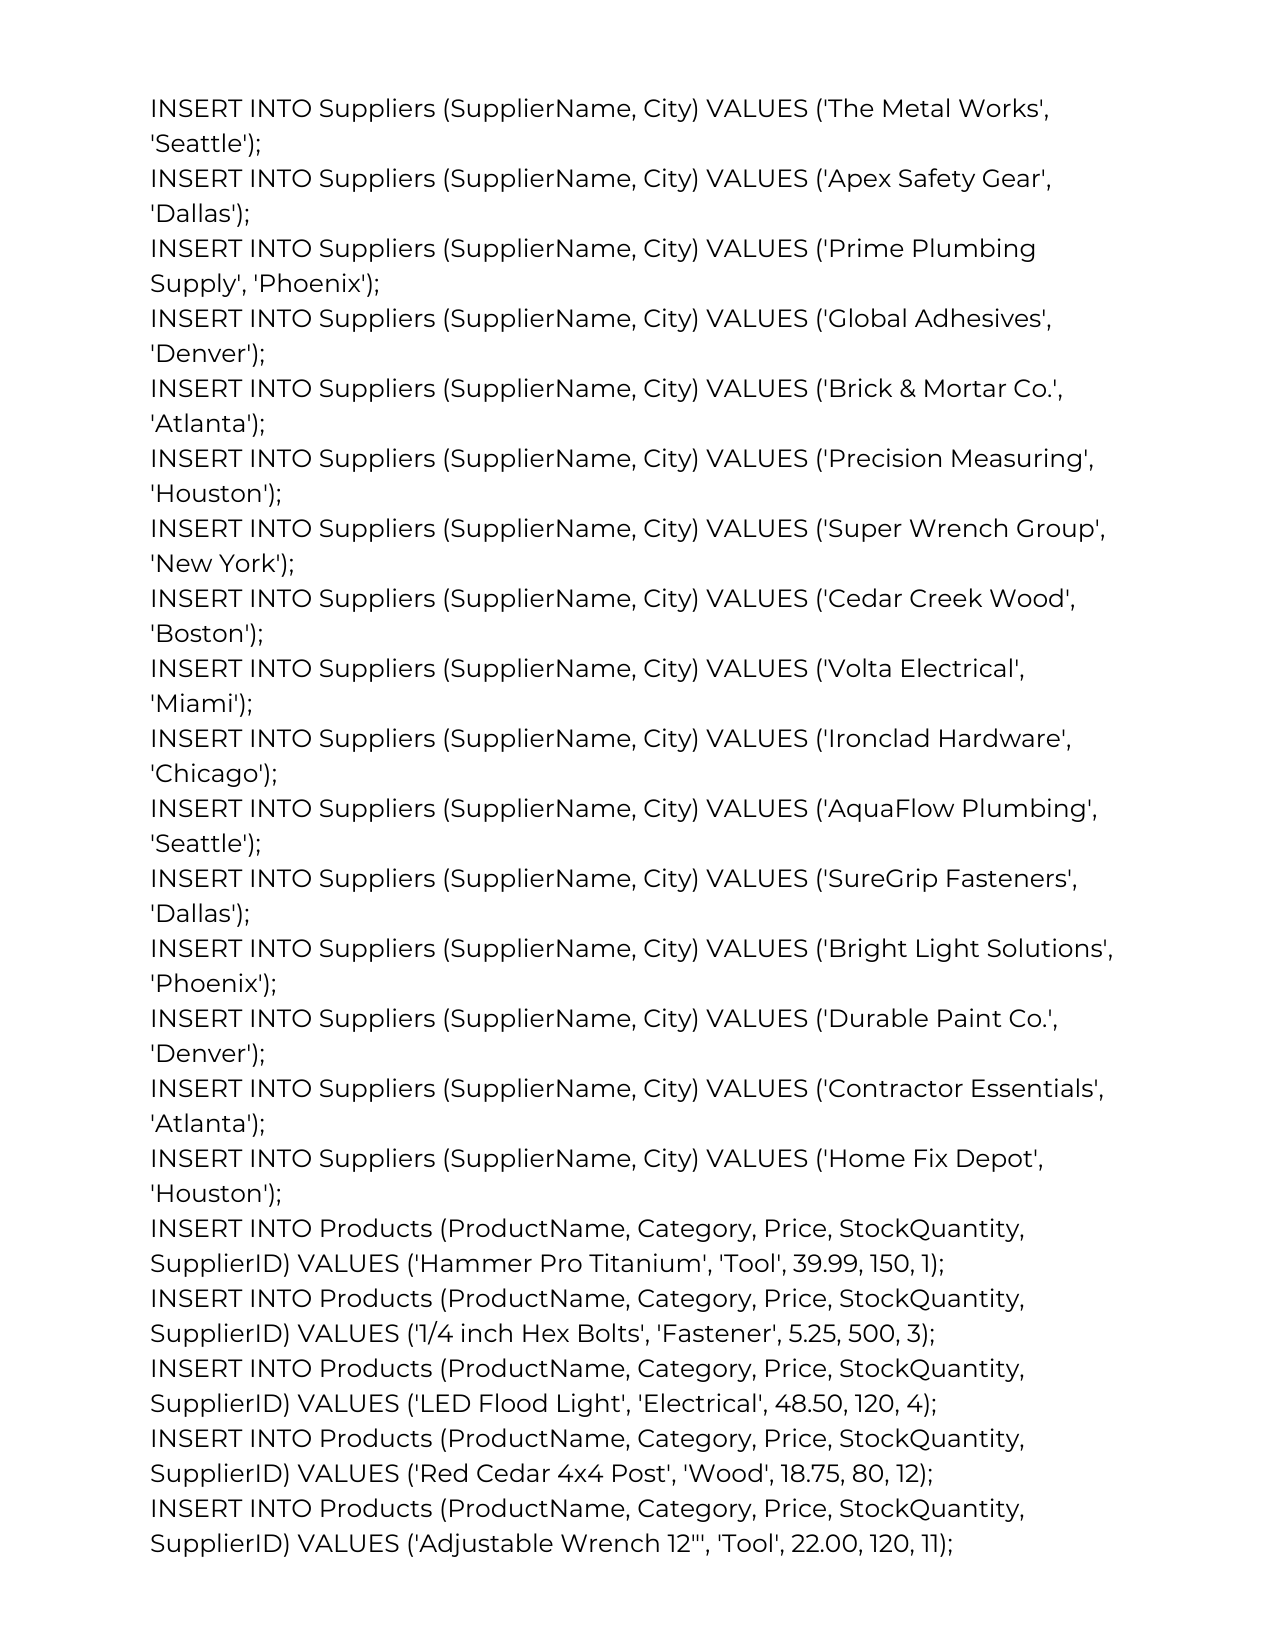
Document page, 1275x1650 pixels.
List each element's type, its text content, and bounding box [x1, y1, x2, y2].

text INSERT INTO Suppliers (SupplierName, City) VALUES ('Durable Paint Co.', 'Denver'); [150, 1004, 1125, 1069]
text INSERT INTO Suppliers (SupplierName, City) VALUES ('Precision Measuring', 'Houston'); [150, 444, 1125, 509]
text INSERT INTO Suppliers (SupplierName, City) VALUES ('The Metal Works', 'Seattle'); [150, 94, 1125, 159]
text INSERT INTO Suppliers (SupplierName, City) VALUES ('SureGrip Fasteners', 'Dallas'); [150, 864, 1125, 929]
text INSERT INTO Suppliers (SupplierName, City) VALUES ('Cedar Creek Wood', 'Boston'); [150, 584, 1125, 649]
text INSERT INTO Suppliers (SupplierName, City) VALUES ('Apex Safety Gear', 'Dallas'); [150, 164, 1125, 229]
text INSERT INTO Suppliers (SupplierName, City) VALUES ('Ironclad Hardware', 'Chicago'); [150, 724, 1125, 789]
text INSERT INTO Suppliers (SupplierName, City) VALUES ('Prime Plumbing Supply', 'Phoenix'); [150, 234, 1125, 299]
text INSERT INTO Products (ProductName, Category, Price, StockQuantity, SupplierID) VALUES ('Hammer Pro Titanium', 'Tool', 39.99, 150, 1); [150, 1214, 1125, 1279]
text INSERT INTO Suppliers (SupplierName, City) VALUES ('Contractor Essentials', 'Atlanta'); [150, 1074, 1125, 1139]
text INSERT INTO Suppliers (SupplierName, City) VALUES ('Global Adhesives', 'Denver'); [150, 304, 1125, 369]
text INSERT INTO Suppliers (SupplierName, City) VALUES ('Volta Electrical', 'Miami'); [150, 654, 1125, 719]
text INSERT INTO Suppliers (SupplierName, City) VALUES ('Home Fix Depot', 'Houston'); [150, 1144, 1125, 1209]
text INSERT INTO Suppliers (SupplierName, City) VALUES ('Bright Light Solutions', 'Phoenix'); [150, 934, 1125, 999]
text INSERT INTO Products (ProductName, Category, Price, StockQuantity, SupplierID) VALUES ('LED Flood Light', 'Electrical', 48.50, 120, 4); [150, 1354, 1125, 1419]
text INSERT INTO Suppliers (SupplierName, City) VALUES ('AquaFlow Plumbing', 'Seattle'); [150, 794, 1125, 859]
text INSERT INTO Products (ProductName, Category, Price, StockQuantity, SupplierID) VALUES ('Red Cedar 4x4 Post', 'Wood', 18.75, 80, 12); [150, 1424, 1125, 1489]
text INSERT INTO Suppliers (SupplierName, City) VALUES ('Brick & Mortar Co.', 'Atlanta'); [150, 374, 1125, 439]
text INSERT INTO Products (ProductName, Category, Price, StockQuantity, SupplierID) VALUES ('1/4 inch Hex Bolts', 'Fastener', 5.25, 500, 3); [150, 1284, 1125, 1349]
text INSERT INTO Suppliers (SupplierName, City) VALUES ('Super Wrench Group', 'New York'); [150, 514, 1125, 579]
text INSERT INTO Products (ProductName, Category, Price, StockQuantity, SupplierID) VALUES ('Adjustable Wrench 12"', 'Tool', 22.00, 120, 11); [150, 1494, 1125, 1559]
